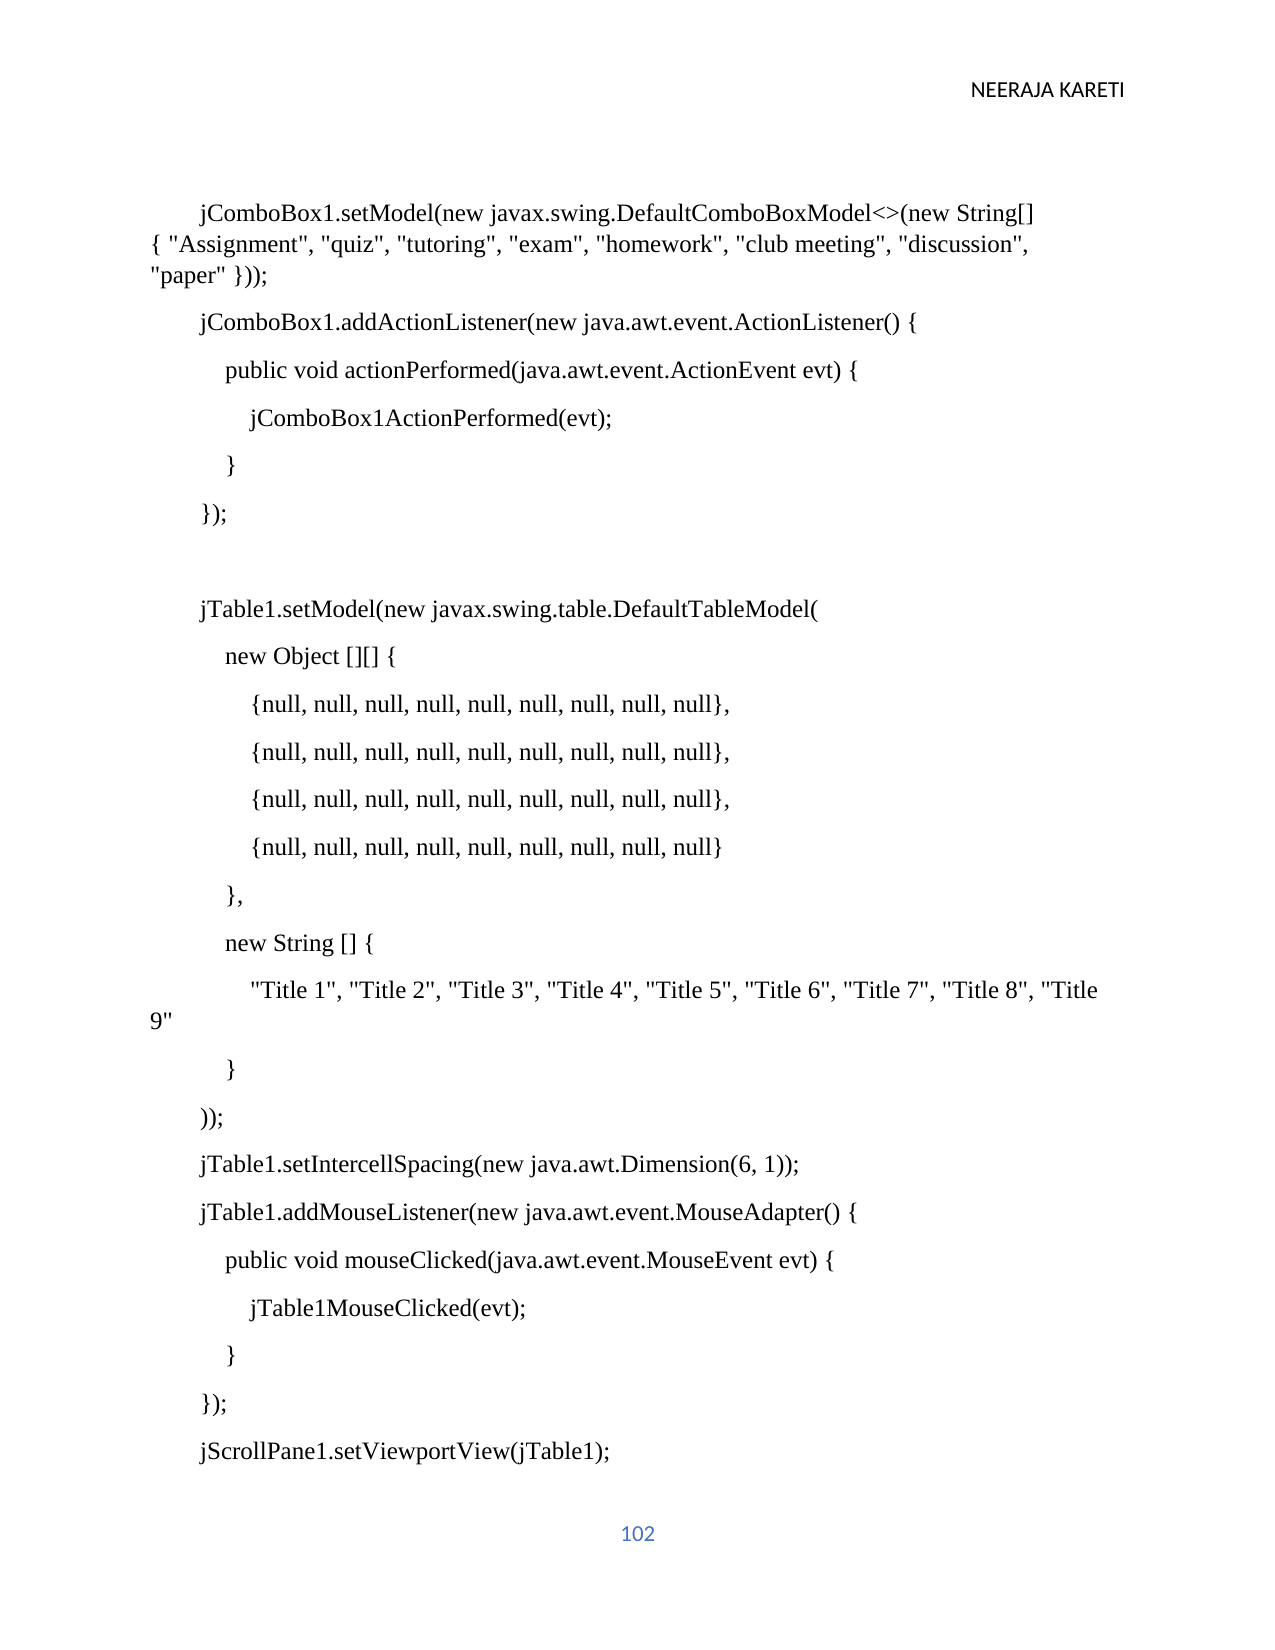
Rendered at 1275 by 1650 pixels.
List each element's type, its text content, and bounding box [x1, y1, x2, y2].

text jScrollPane1.setViewportView(jTable1); [150, 1436, 1125, 1464]
text } [150, 1340, 1125, 1369]
text )); [150, 1102, 1125, 1131]
text jTable1.setIntercellSpacing(new java.awt.Dimension(6, 1)); [150, 1149, 1125, 1178]
text }, [150, 880, 1125, 909]
text }); [150, 1388, 1125, 1417]
text jComboBox1ActionPerformed(evt); [150, 403, 1125, 432]
text jTable1MouseClicked(evt); [150, 1293, 1125, 1321]
text public void mouseClicked(java.awt.event.MouseEvent evt) { [150, 1245, 1125, 1274]
text "Title 1", "Title 2", "Title 3", "Title 4", "Title 5", "Title 6", "Title 7", "Title 8", "Title 9" [150, 975, 1125, 1035]
text jComboBox1.setModel(new javax.swing.DefaultComboBoxModel<>(new String[] { "Assignment", "quiz", "tutoring", "exam", "homework", "club meeting", "discussion", "paper" })); [150, 198, 1125, 288]
text {null, null, null, null, null, null, null, null, null} [150, 832, 1125, 861]
text {null, null, null, null, null, null, null, null, null}, [150, 784, 1125, 813]
text public void actionPerformed(java.awt.event.ActionEvent evt) { [150, 355, 1125, 384]
text }); [150, 498, 1125, 527]
text jComboBox1.addActionListener(new java.awt.event.ActionListener() { [150, 307, 1125, 336]
text new String [] { [150, 928, 1125, 956]
text new Object [][] { [150, 641, 1125, 670]
text } [150, 1054, 1125, 1083]
text {null, null, null, null, null, null, null, null, null}, [150, 737, 1125, 766]
text } [150, 451, 1125, 479]
text jTable1.addMouseListener(new java.awt.event.MouseAdapter() { [150, 1197, 1125, 1226]
text {null, null, null, null, null, null, null, null, null}, [150, 689, 1125, 718]
text jTable1.setModel(new javax.swing.table.DefaultTableModel( [150, 594, 1125, 622]
